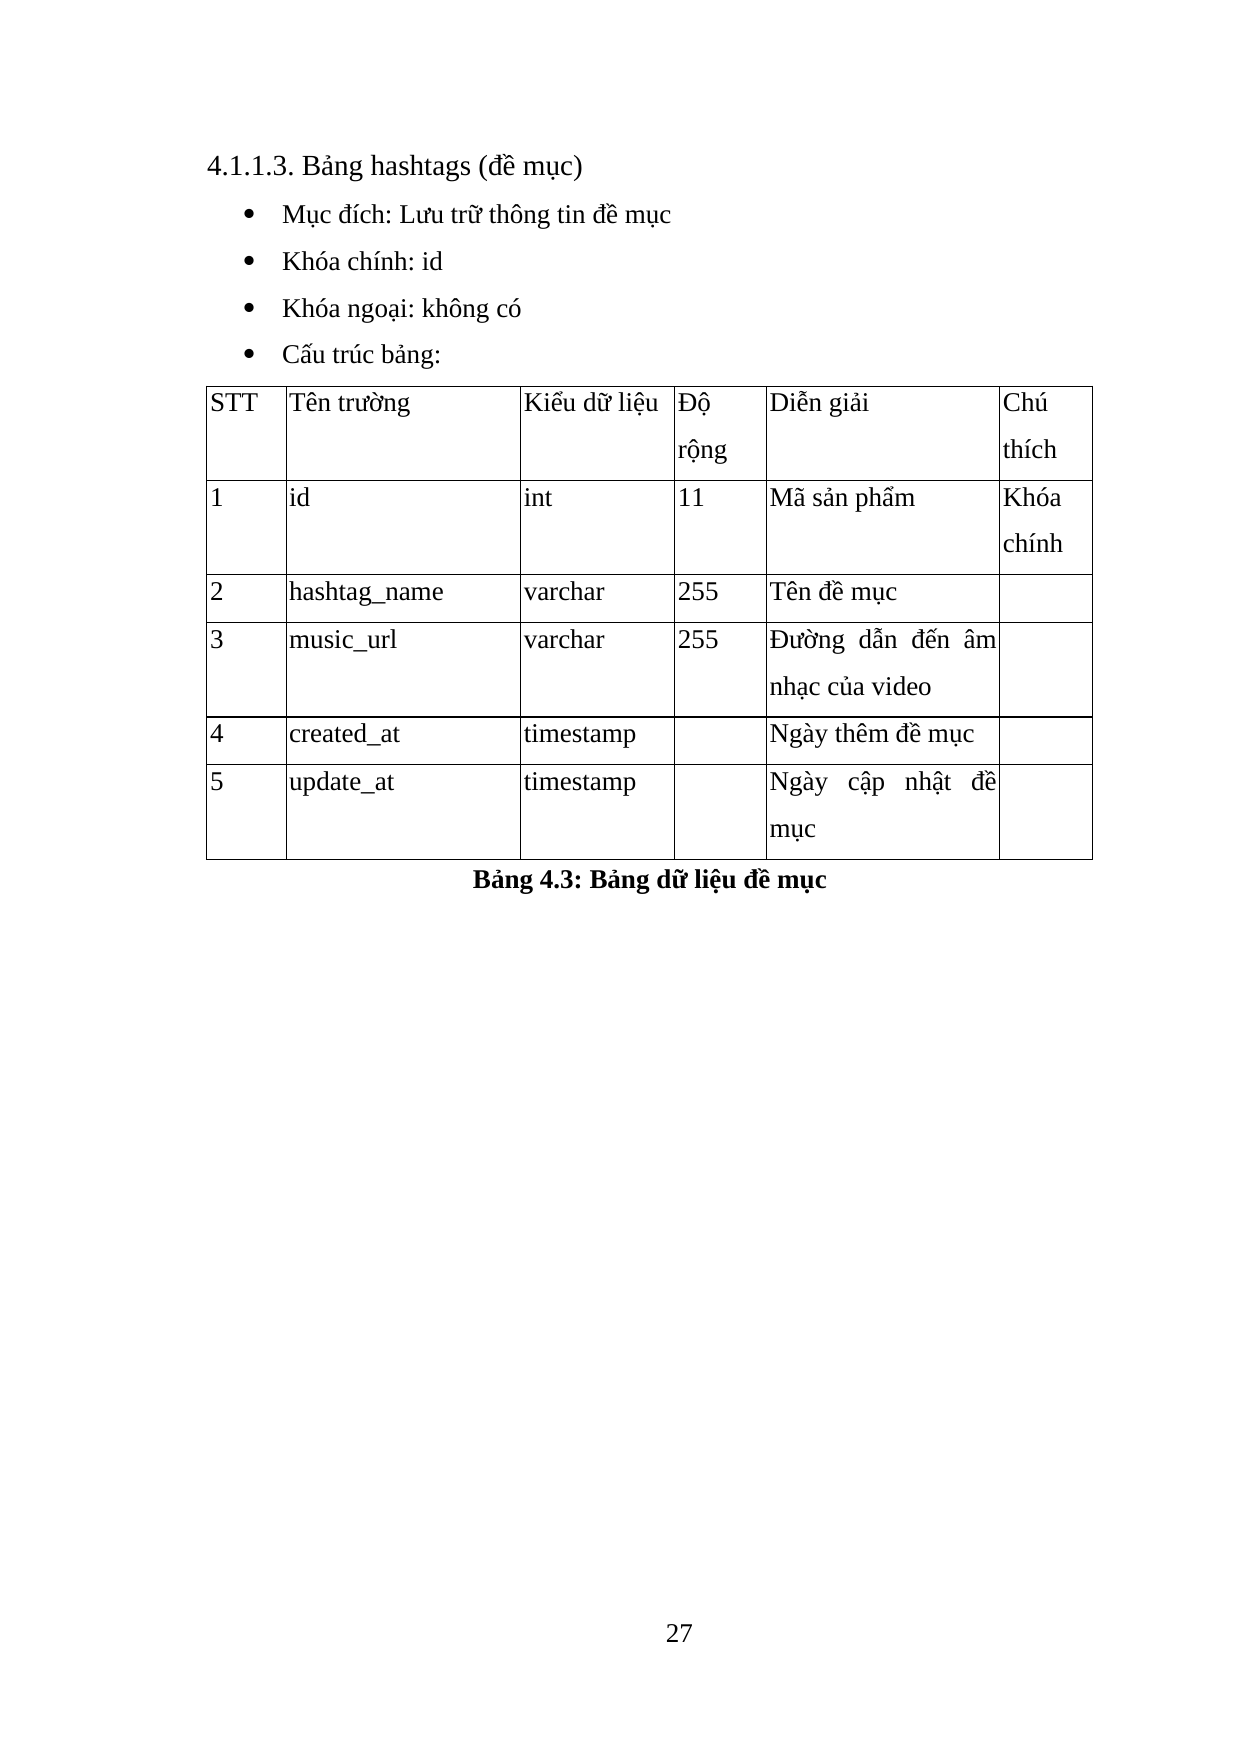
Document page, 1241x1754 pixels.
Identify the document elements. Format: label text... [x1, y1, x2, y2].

text Bảng 4.3: Bảng dữ liệu đề mục [207, 864, 1092, 895]
table_cell varchar [521, 623, 674, 716]
list Khóa ngoại: không có [244, 292, 1092, 323]
table_cell update_at [287, 765, 520, 858]
list Cấu trúc bảng: [244, 339, 1092, 370]
table_cell [1000, 765, 1092, 858]
table_header Chú thích [1000, 387, 1092, 480]
table_header Diễn giải [767, 387, 999, 480]
table_cell Khóa chính [1000, 481, 1092, 574]
table_header Độ rộng [675, 387, 766, 480]
table_cell varchar [521, 575, 674, 622]
table_header Tên trường [287, 387, 520, 480]
table_cell [1000, 623, 1092, 716]
list Mục đích: Lưu trữ thông tin đề mục [244, 198, 1092, 229]
table_cell 5 [207, 765, 286, 858]
table_cell 255 [675, 575, 766, 622]
table_header STT [207, 387, 286, 480]
table_header Kiểu dữ liệu [521, 387, 674, 480]
table_cell 3 [207, 623, 286, 716]
table_cell Ngày cập nhật đề mục [767, 765, 999, 858]
table_cell id [287, 481, 520, 574]
table_cell 11 [675, 481, 766, 574]
table_cell 255 [675, 623, 766, 716]
subtitle Bảng hashtags (đề mục) [207, 148, 1092, 181]
table_cell [675, 718, 766, 764]
list Khóa chính: id [244, 245, 1092, 276]
table_cell [1000, 718, 1092, 764]
table_cell Ngày thêm đề mục [767, 718, 999, 764]
table_cell [1000, 575, 1092, 622]
table_cell 1 [207, 481, 286, 574]
table_cell timestamp [521, 718, 674, 764]
table_cell music_url [287, 623, 520, 716]
table_cell Tên đề mục [767, 575, 999, 622]
table_cell [675, 765, 766, 858]
table_cell timestamp [521, 765, 674, 858]
table_cell Đường dẫn đến âm nhạc của video [767, 623, 999, 716]
table_cell created_at [287, 718, 520, 764]
table_cell 4 [207, 718, 286, 764]
table_cell int [521, 481, 674, 574]
table_cell 2 [207, 575, 286, 622]
table_cell hashtag_name [287, 575, 520, 622]
table_cell Mã sản phẩm [767, 481, 999, 574]
